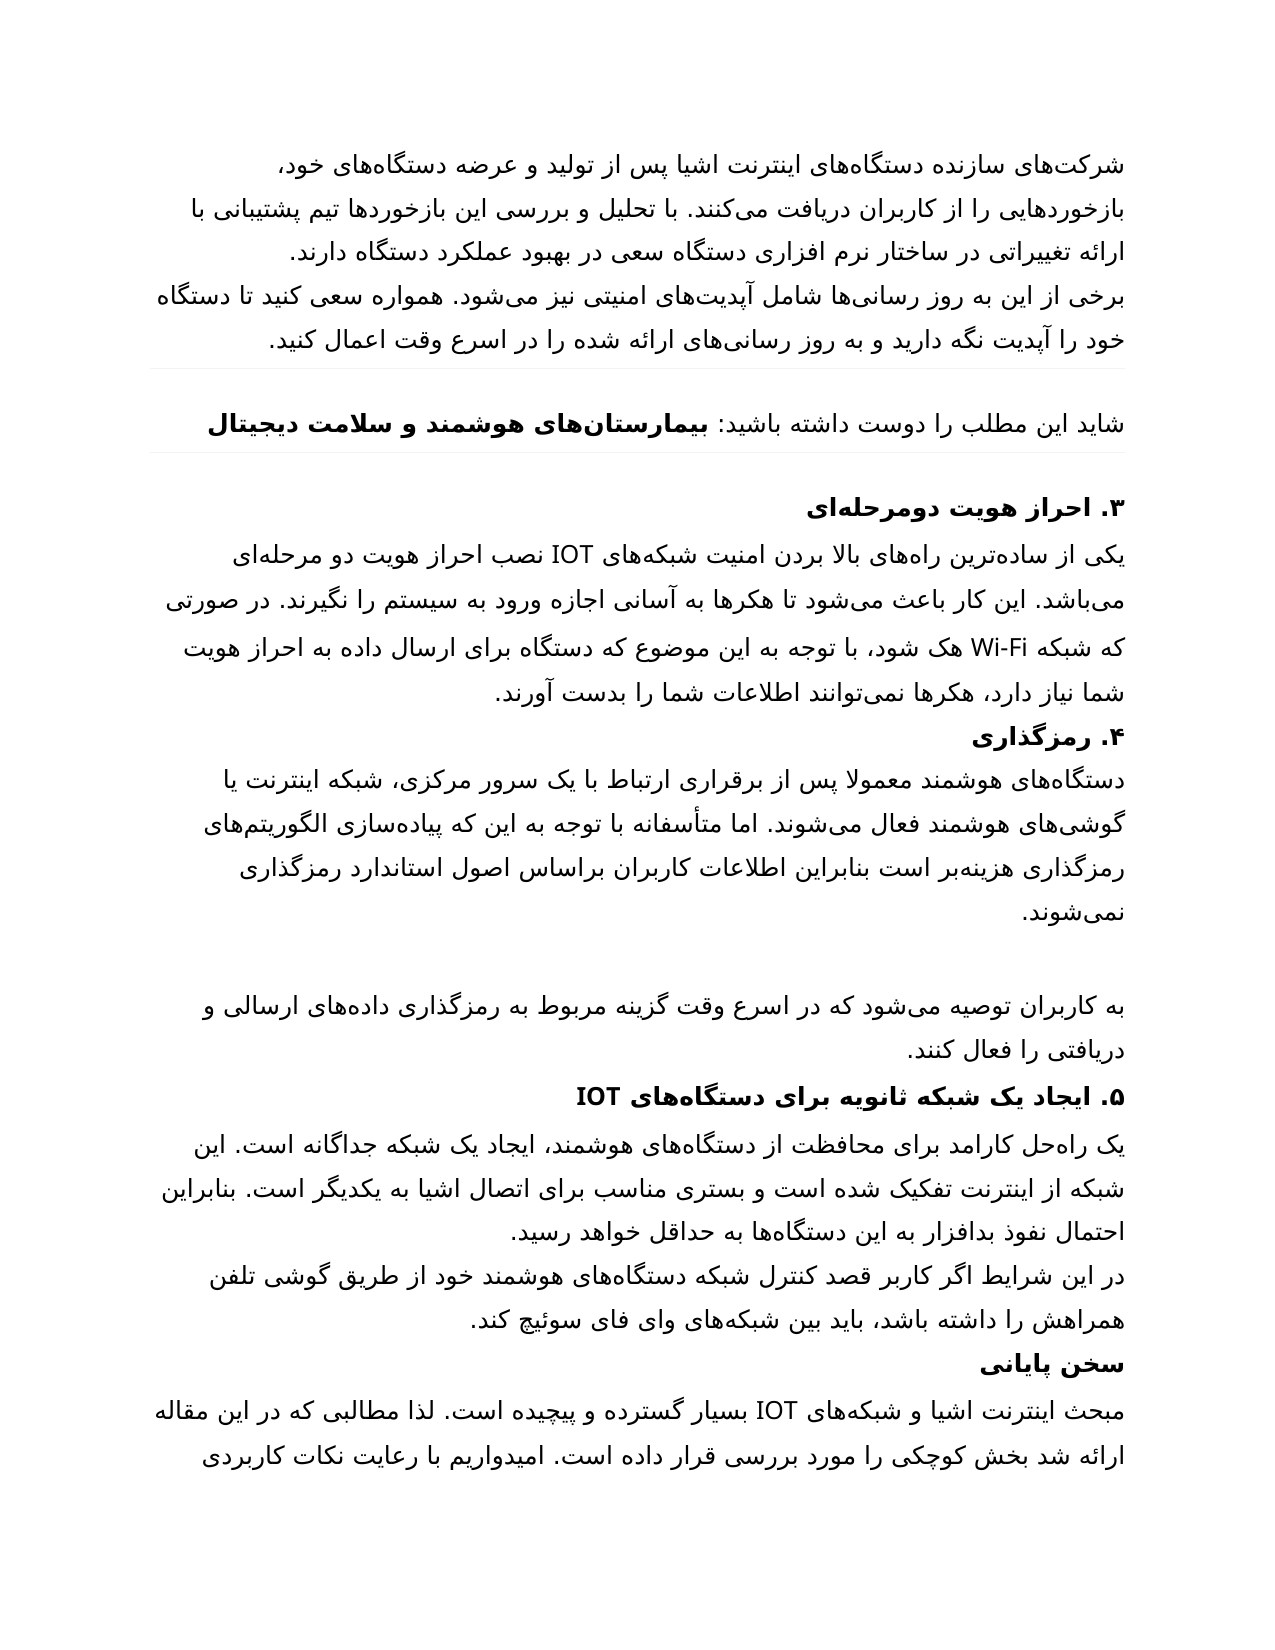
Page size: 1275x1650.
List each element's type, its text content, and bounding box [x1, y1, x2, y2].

text برخی از این به روز رسانی‌ها شامل آپدیت‌های امنیتی نیز می‌شود. همواره سعی کنید تا دستگاه خود را آپدیت نگه دارید و به روز رسانی‌های ارائه شده را در اسرع وقت اعمال کنید. [150, 281, 1125, 354]
text ۴. رمزگذاری [150, 722, 1125, 751]
text ۵. ایجاد یک شبکه ثانویه برای دستگاه‌های IOT [150, 1079, 1125, 1113]
text یک راه‌حل کارامد برای محافظت از دستگاه‌های هوشمند، ایجاد یک شبکه جداگانه است. این شبکه از اینترنت تفکیک شده است و بستری مناسب برای اتصال اشیا به یکدیگر است. بنابراین احتمال نفوذ بدافزار به این دستگاه‌ها به حداقل خواهد رسید. [150, 1130, 1125, 1247]
text در این شرایط اگر کاربر قصد کنترل شبکه دستگاه‌های هوشمند خود از طریق گوشی تلفن همراهش را داشته باشد، باید بین شبکه‌های وای فای سوئیچ کند. [150, 1261, 1125, 1334]
text ٣. احراز هویت دومرحله‌ای [150, 493, 1125, 522]
text سخن پایانی [150, 1349, 1125, 1378]
text دستگاه‌های هوشمند معمولا پس از برقراری ارتباط با یک سرور مرکزی، شبکه اینترنت یا گوشی‌های هوشمند فعال می‌شوند. اما متأسفانه با توجه به این که پیاده‌سازی الگوریتم‌های رمزگذاری هزینه‌بر است بنابراین اطلاعات کاربران براساس اصول استاندارد رمزگذاری نمی‌شوند. [150, 765, 1125, 926]
text شاید این مطلب را دوست داشته باشید: بیمارستان‌های هوشمند و سلامت دیجیتال [150, 409, 1125, 438]
text یکی از ساده‌ترین راه‌های بالا بردن امنیت شبکه‌های IOT نصب احراز هویت دو مرحله‌ای می‌باشد. این کار باعث می‌شود تا هکرها به آسانی اجازه ورود به سیستم را نگیرند. در صورتی که شبکه Wi-Fi هک شود، با توجه به این موضوع که دستگاه برای ارسال داده به احراز هویت شما نیاز دارد، هکرها نمی‌توانند اطلاعات شما را بدست آورند. [150, 537, 1125, 707]
text شرکت‌های سازنده دستگاه‌های اینترنت اشیا پس از تولید و عرضه دستگاه‌های خود، بازخوردهایی را از کاربران دریافت می‌کنند. با تحلیل و بررسی این بازخوردها تیم پشتیبانی با ارائه تغییراتی در ساختار نرم افزاری دستگاه سعی در بهبود عملکرد دستگاه دارند. [150, 150, 1125, 267]
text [150, 1392, 1125, 1470]
text به کاربران توصیه می‌شود که در اسرع وقت گزینه مربوط به رمزگذاری داده‌های ارسالی و دریافتی را فعال کنند. [150, 991, 1125, 1064]
